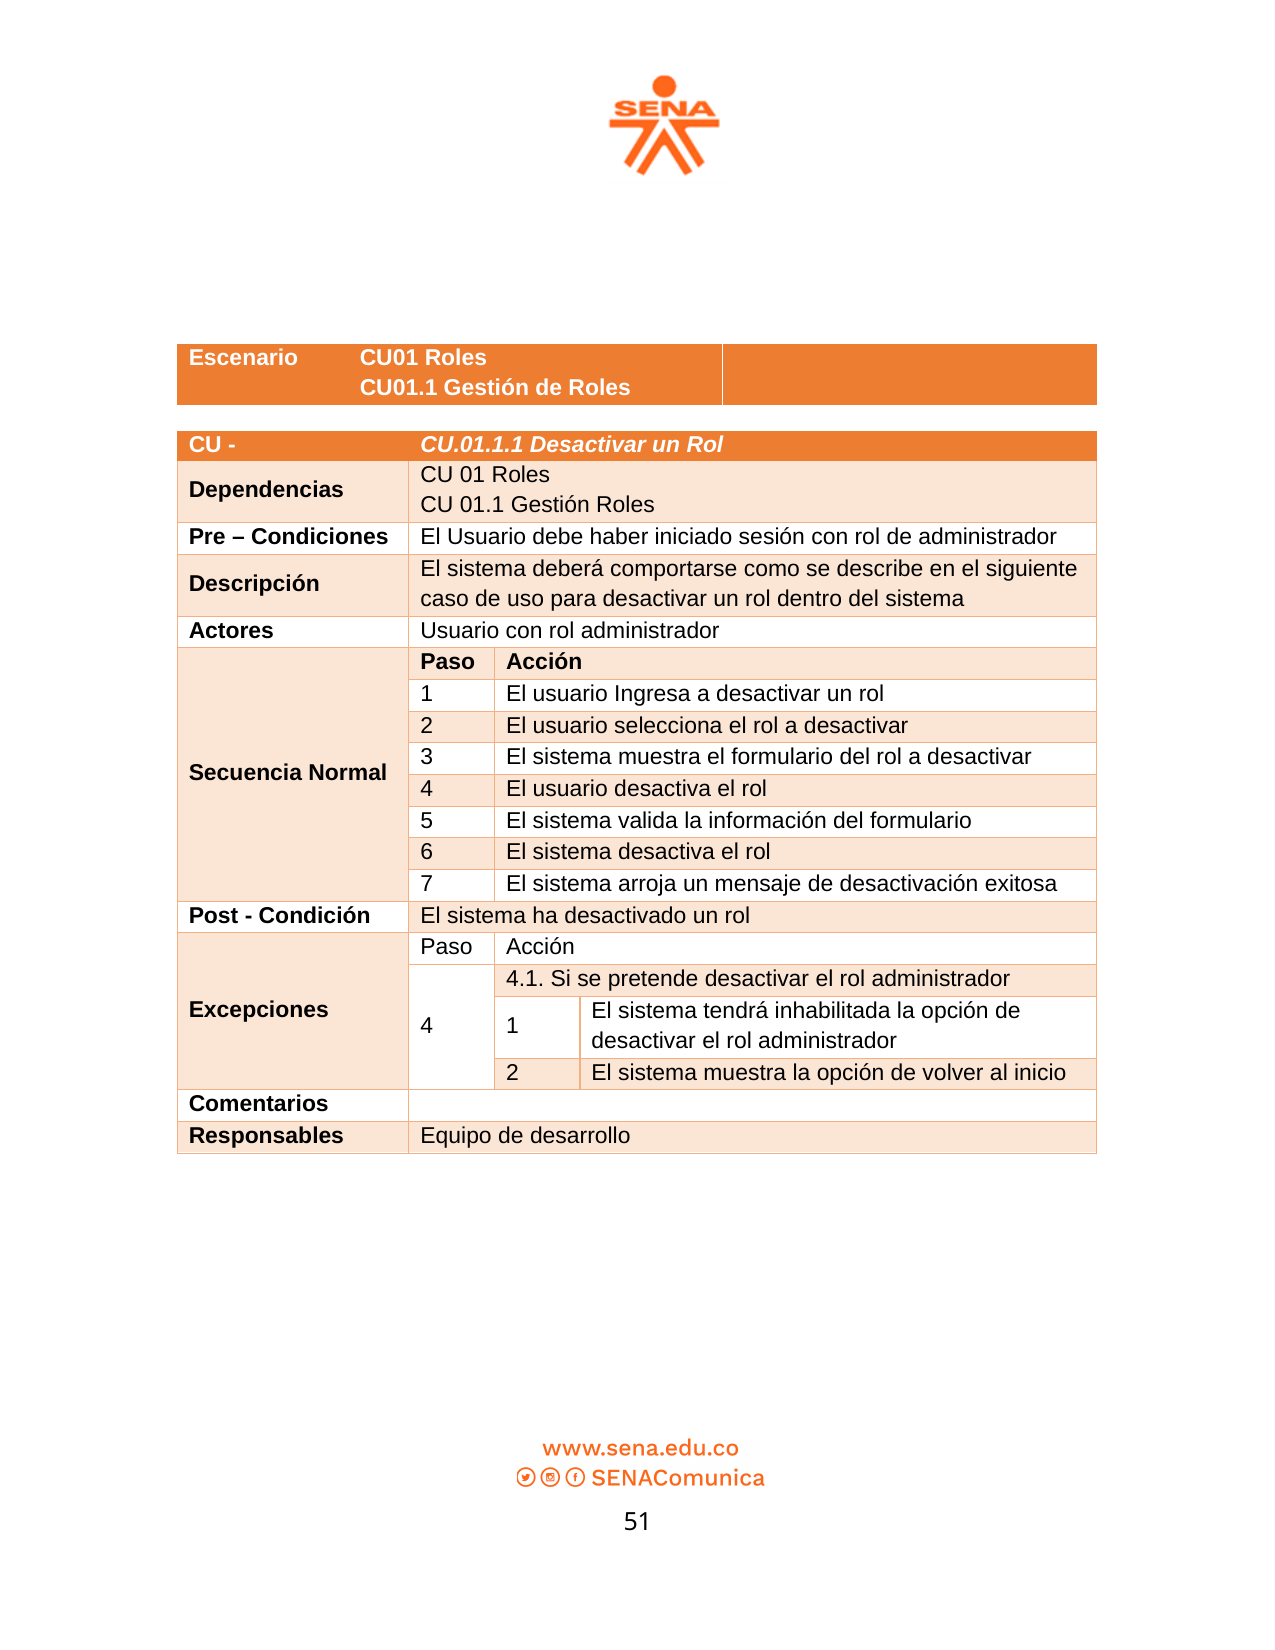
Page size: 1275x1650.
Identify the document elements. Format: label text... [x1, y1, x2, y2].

table_cell Usuario con rol administrador [409, 617, 1096, 647]
table_cell 2 [495, 1059, 579, 1089]
table_cell El Usuario debe haber iniciado sesión con rol de administrador [409, 523, 1096, 554]
table_header CU01 Roles CU01.1 Gestión de Roles [348, 344, 722, 405]
table_cell El sistema muestra la opción de volver al inicio [581, 1059, 1096, 1089]
table_cell Excepciones [178, 933, 408, 1089]
table_header CU - [177, 431, 409, 461]
table_cell 4 [409, 775, 494, 806]
table_cell El sistema deberá comportarse como se describe en el siguiente caso de uso para desactivar un rol dentro del sistema [409, 555, 1096, 616]
table_cell Equipo de desarrollo [409, 1122, 1096, 1152]
table_cell El sistema arroja un mensaje de desactivación exitosa [495, 870, 1096, 901]
table_cell El usuario desactiva el rol [495, 775, 1096, 806]
table_cell Pre – Condiciones [178, 523, 408, 554]
table_header Escenario [177, 344, 348, 405]
table_cell 2 [409, 712, 494, 742]
table_cell Comentarios [178, 1090, 408, 1121]
table_cell Actores [178, 617, 408, 647]
table_cell 1 [409, 680, 494, 711]
table_cell Descripción [178, 555, 408, 616]
table_cell Acción [495, 933, 1096, 964]
table_cell El usuario selecciona el rol a desactivar [495, 712, 1096, 742]
table_cell Secuencia Normal [178, 648, 408, 901]
table_cell 5 [409, 807, 494, 837]
table_cell El sistema muestra el formulario del rol a desactivar [495, 743, 1096, 774]
table_cell 6 [409, 838, 494, 869]
table_cell 4.1. Si se pretende desactivar el rol administrador [495, 965, 1096, 996]
table_cell El sistema ha desactivado un rol [409, 902, 1096, 932]
picture [602, 73, 731, 184]
table_cell El usuario Ingresa a desactivar un rol [495, 680, 1096, 711]
table_cell 7 [409, 870, 494, 901]
table_cell El sistema valida la información del formulario [495, 807, 1096, 837]
table_cell Post - Condición [178, 902, 408, 932]
table_cell Paso [409, 648, 494, 679]
table_cell Responsables [178, 1122, 408, 1152]
table_cell Dependencias [178, 461, 408, 522]
table_cell 4 [409, 965, 494, 1089]
table_cell El sistema tendrá inhabilitada la opción de desactivar el rol administrador [581, 997, 1096, 1057]
table_cell Acción [495, 648, 1096, 679]
table_cell El sistema desactiva el rol [495, 838, 1096, 869]
table_cell CU 01 Roles CU 01.1 Gestión Roles [409, 461, 1096, 522]
table_header CU.01.1.1 Desactivar un Rol [409, 431, 1097, 461]
table_cell 3 [409, 743, 494, 774]
table_header [723, 344, 1097, 405]
table_cell Paso [409, 933, 494, 964]
table_cell [409, 1090, 1096, 1121]
picture [517, 1436, 765, 1487]
table_cell 1 [495, 997, 579, 1057]
